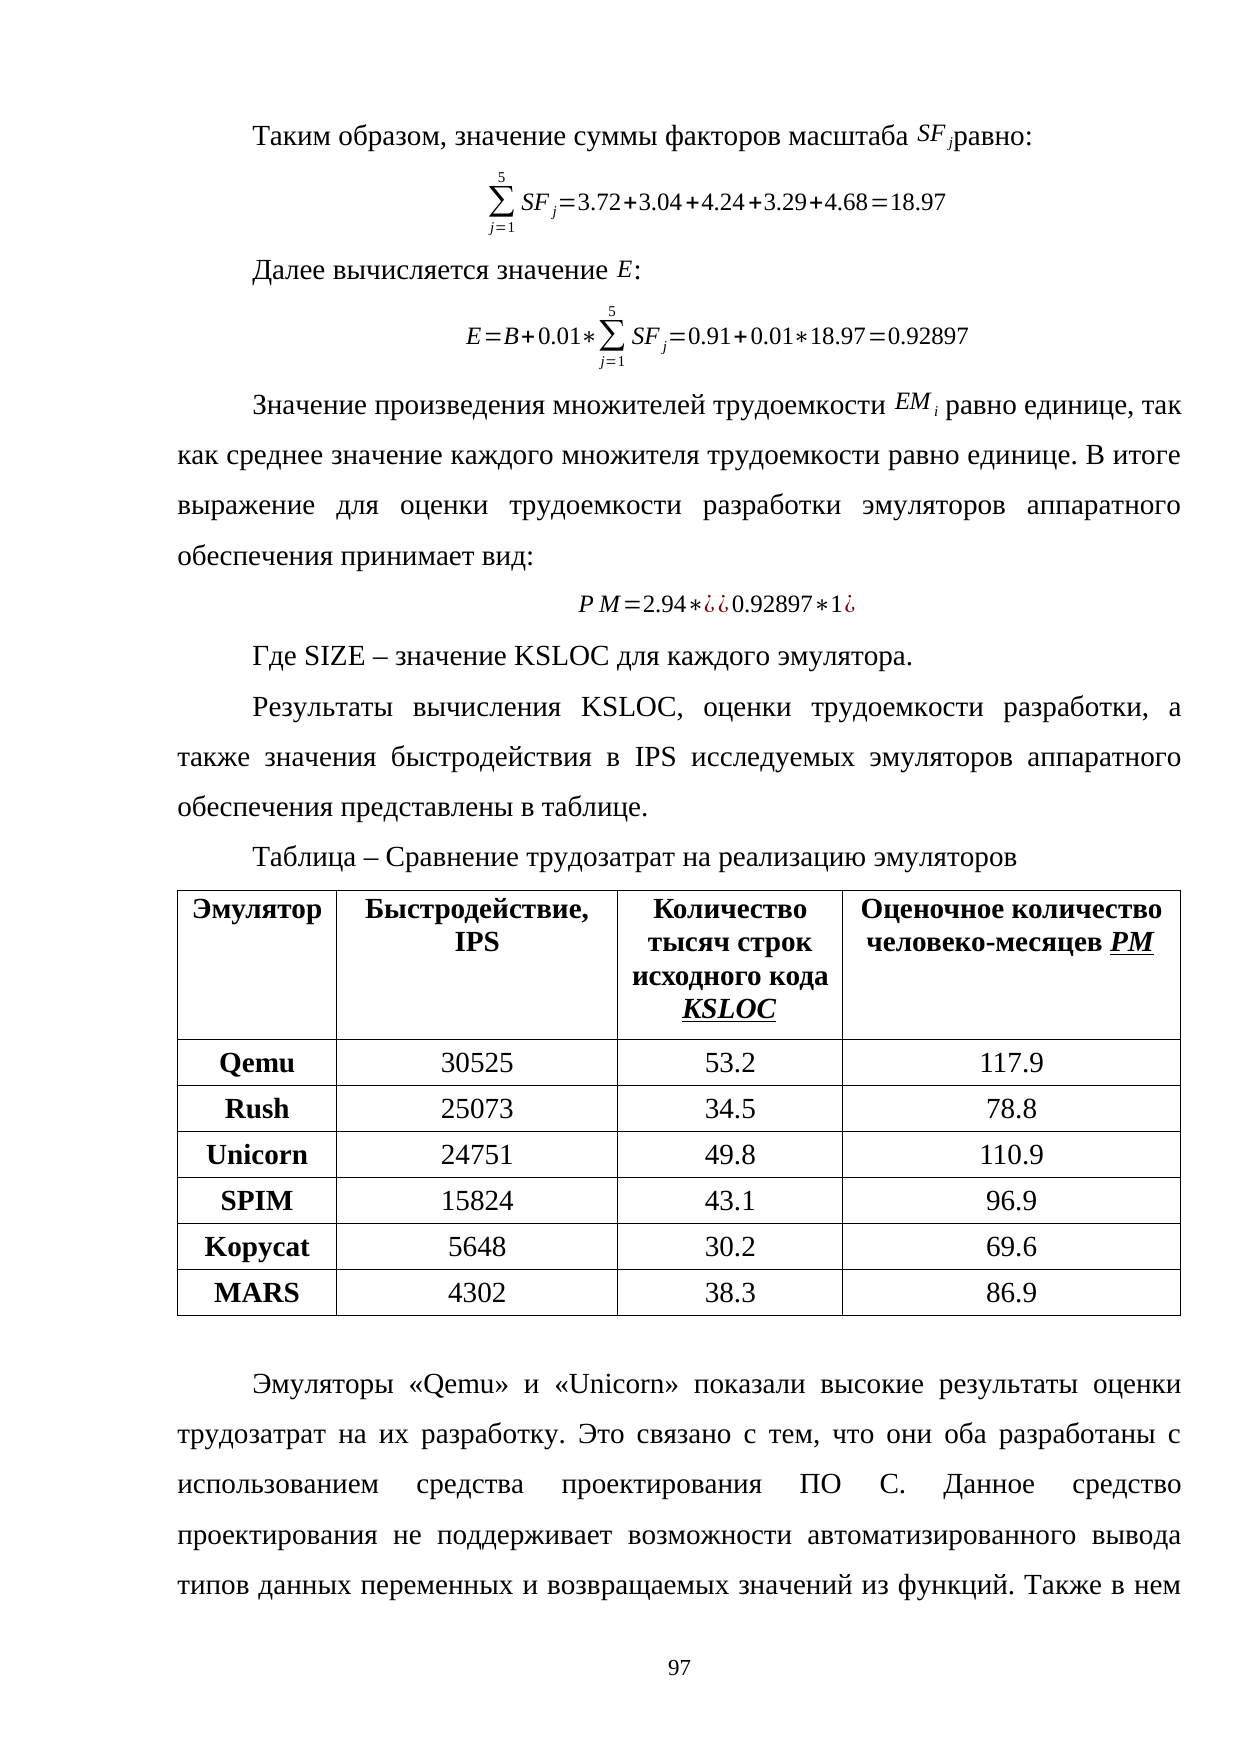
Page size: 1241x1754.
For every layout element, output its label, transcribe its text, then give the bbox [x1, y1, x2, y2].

table_cell 110.9 [843, 1132, 1180, 1177]
table_cell MARS [178, 1270, 336, 1314]
table_cell 43.1 [618, 1178, 842, 1223]
table_cell 78.8 [843, 1086, 1180, 1131]
table_cell SPIM [178, 1178, 336, 1223]
table_header Эмулятор [178, 891, 336, 1039]
text Таблица – Сравнение трудозатрат на реализацию эмуляторов [177, 839, 1182, 873]
table_cell 5648 [337, 1224, 617, 1269]
table_cell 15824 [337, 1178, 617, 1223]
text Где SIZE – значение KSLOC для каждого эмулятора. [177, 638, 1182, 672]
text Таким образом, значение суммы факторов масштаба равно: [177, 118, 1182, 152]
table_cell 53.2 [618, 1040, 842, 1085]
table_cell 69.6 [843, 1224, 1180, 1269]
table_cell Qemu [178, 1040, 336, 1085]
table_cell 34.5 [618, 1086, 842, 1131]
table_cell 49.8 [618, 1132, 842, 1177]
table_cell Rush [178, 1086, 336, 1131]
table_cell 86.9 [843, 1270, 1180, 1314]
text Далее вычисляется значение : [177, 252, 1182, 286]
table_cell 24751 [337, 1132, 617, 1177]
table_cell 117.9 [843, 1040, 1180, 1085]
table_cell 96.9 [843, 1178, 1180, 1223]
table_header Оценочное количество человеко-месяцев PM [843, 891, 1180, 1039]
table_header Быстродействие, IPS [337, 891, 617, 1039]
table_cell 38.3 [618, 1270, 842, 1314]
text Результаты вычисления KSLOC, оценки трудоемкости разработки, а также значения быстродействия в IPS исследуемых эмуляторов аппаратного обеспечения представлены в таблице. [177, 689, 1182, 823]
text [177, 1366, 1182, 1601]
table_cell 30.2 [618, 1224, 842, 1269]
text Значение произведения множителей трудоемкости равно единице, так как среднее значение каждого множителя трудоемкости равно единице. В итоге выражение для оценки трудоемкости разработки эмуляторов аппаратного обеспечения принимает вид: [177, 387, 1182, 571]
table_cell Kopycat [178, 1224, 336, 1269]
table_cell 30525 [337, 1040, 617, 1085]
table_header Количество тысяч строк исходного кода KSLOC [618, 891, 842, 1039]
table_cell 4302 [337, 1270, 617, 1314]
table_cell 25073 [337, 1086, 617, 1131]
table_cell Unicorn [178, 1132, 336, 1177]
